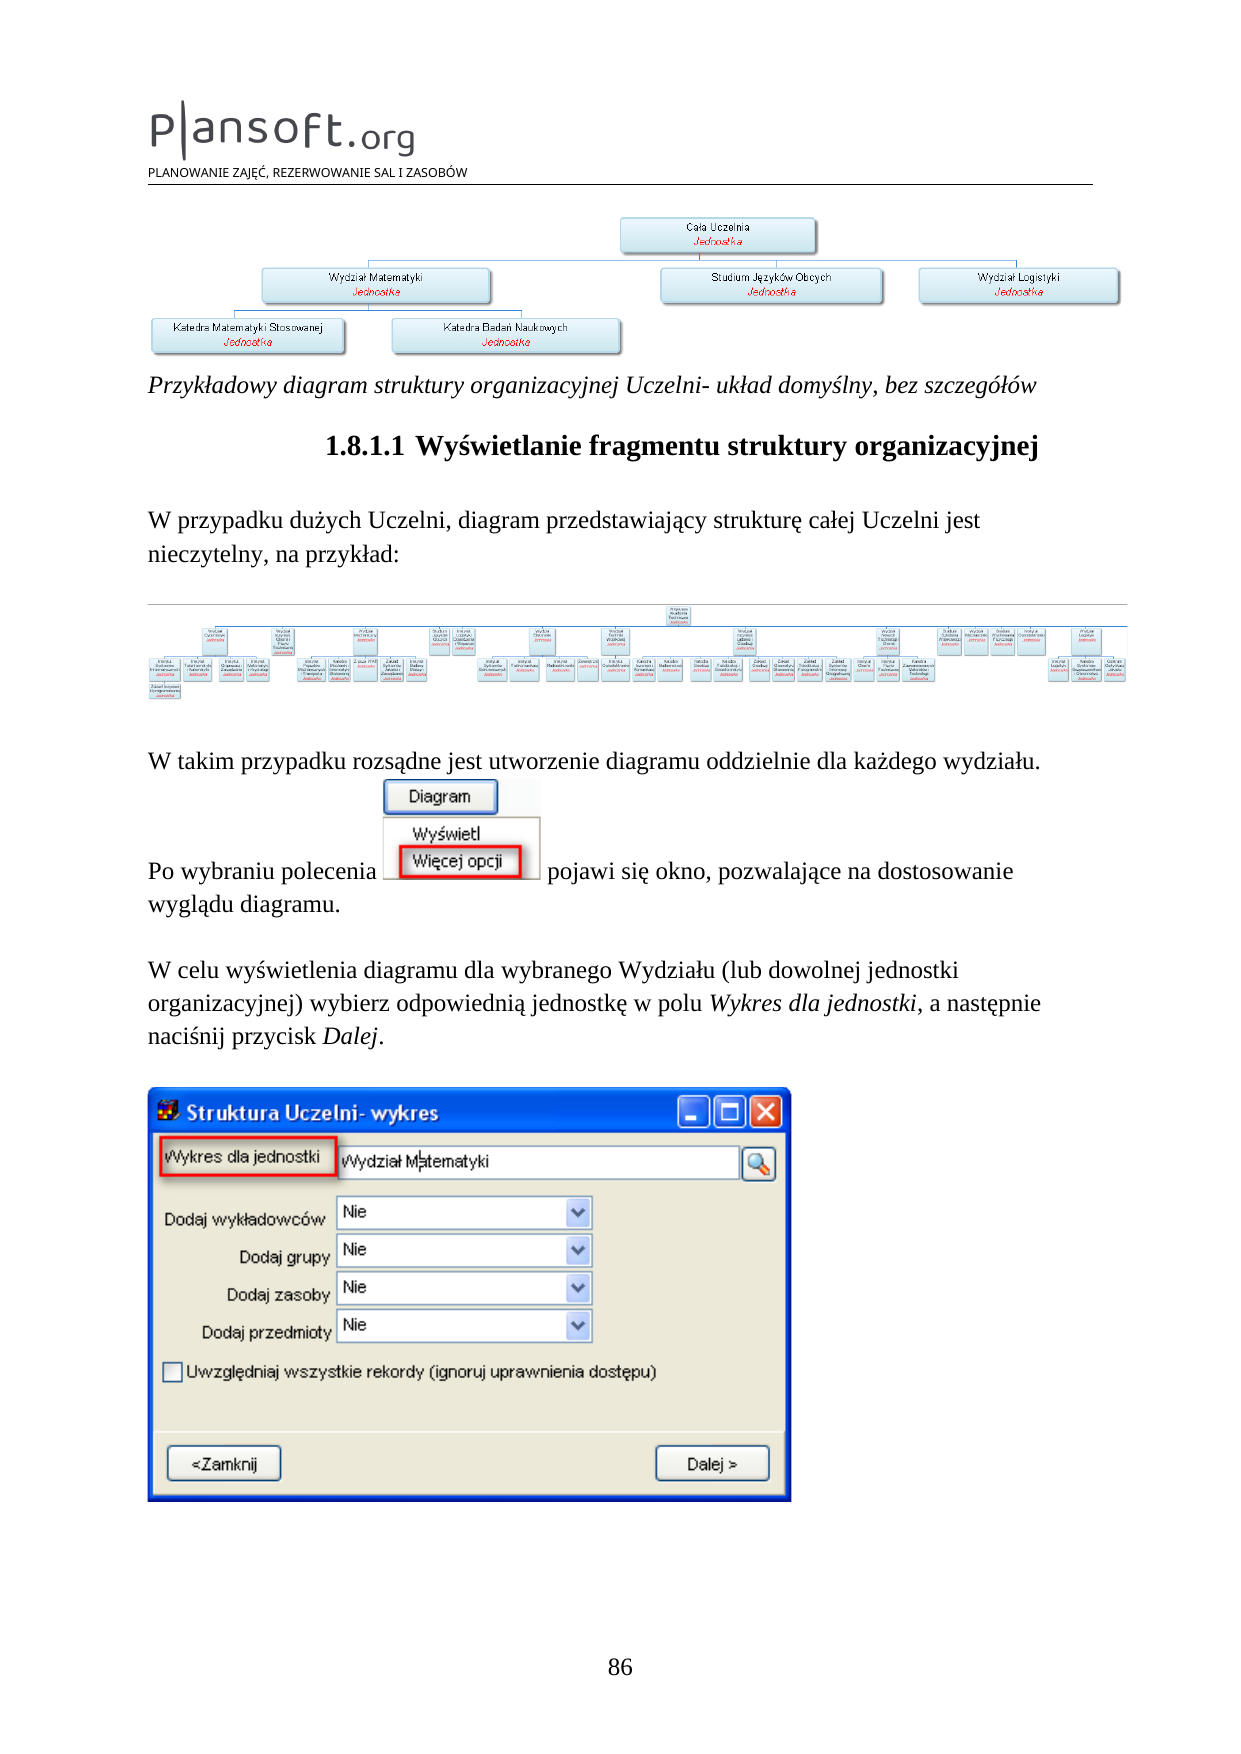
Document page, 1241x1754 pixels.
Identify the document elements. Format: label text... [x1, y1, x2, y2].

picture [382, 779, 541, 880]
text W takim przypadku rozsądne jest utworzenie diagramu oddzielnie dla każdego wydziału. [148, 746, 1093, 775]
text Przykładowy diagram struktury organizacyjnej Uczelni- układ domyślny, bez szczegółów [148, 370, 1093, 398]
text W celu wyświetlenia diagramu dla wybranego Wydziału (lub dowolnej jednostki organizacyjnej) wybierz odpowiednią jednostkę w polu Wykres dla jednostki, a następnie naciśnij przycisk Dalej. [148, 955, 1093, 1050]
picture [147, 213, 1128, 366]
text W przypadku dużych Uczelni, diagram przedstawiający strukturę całej Uczelni jest nieczytelny, na przykład: [148, 506, 1093, 567]
picture [147, 73, 418, 165]
text Po wybraniu polecenia pojawi się okno, pozwalające na dostosowanie wyglądu diagramu. [148, 779, 1093, 918]
picture [147, 604, 1128, 709]
subtitle Wyświetlanie fragmentu struktury organizacyjnej [325, 428, 1093, 461]
picture [147, 1087, 792, 1502]
